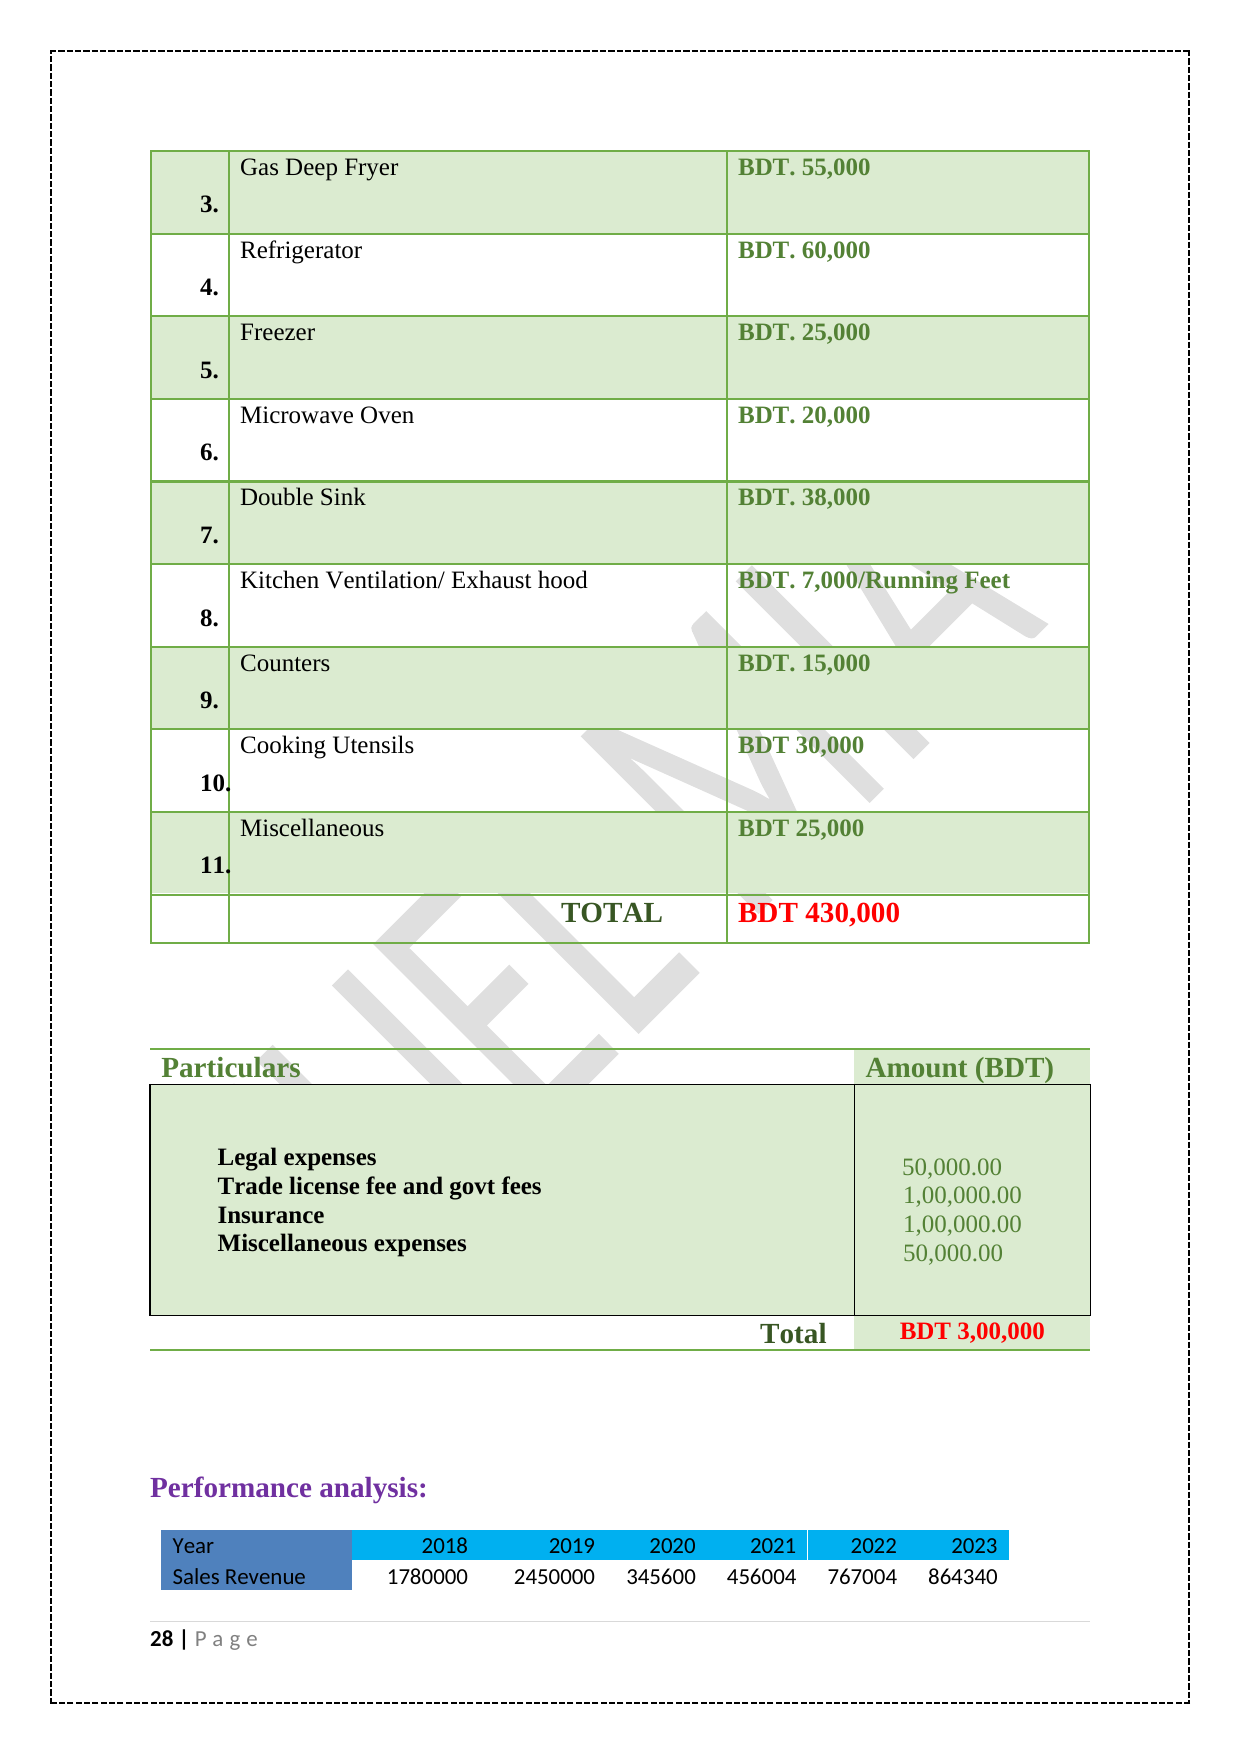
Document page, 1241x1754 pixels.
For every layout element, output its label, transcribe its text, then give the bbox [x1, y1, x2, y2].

table_cell 50,000.00 1,00,000.00 1,00,000.00 50,000.00 [855, 1085, 1090, 1315]
table_cell BDT. 20,000 [728, 400, 1088, 480]
table_cell [152, 400, 228, 480]
table_cell BDT 25,000 [728, 813, 1088, 893]
table_cell Double Sink [230, 483, 726, 563]
table_cell 2450000 [479, 1560, 606, 1590]
table_cell 3456000 [606, 1560, 707, 1590]
table_cell Freezer [230, 317, 726, 398]
table_cell 8643409 [908, 1560, 1009, 1590]
table_header 2018 [352, 1530, 479, 1560]
table_cell Gas Deep Fryer [230, 152, 726, 233]
table_cell BDT 430,000 [728, 896, 1088, 942]
table_cell Microwave Oven [230, 400, 726, 480]
table_cell BDT 3,00,000 [854, 1316, 1090, 1349]
table_header 2021 [707, 1530, 807, 1560]
table_header Amount (BDT) [854, 1050, 1090, 1084]
table_cell [152, 896, 228, 942]
table_cell 7670045 [808, 1560, 908, 1590]
table_cell [152, 317, 228, 398]
table_cell [152, 483, 228, 563]
table_header 2019 [479, 1530, 606, 1560]
table_cell [152, 152, 228, 233]
table_cell BDT. 7,000/Running Feet [728, 565, 1088, 646]
table_cell TOTAL [230, 896, 726, 942]
table_cell 4560040 [707, 1560, 807, 1590]
table_header 2023 [908, 1530, 1009, 1560]
table_cell BDT. 25,000 [728, 317, 1088, 398]
table_cell Miscellaneous [230, 813, 726, 893]
table_cell [152, 730, 228, 811]
table_cell [152, 648, 228, 728]
table_cell BDT. 15,000 [728, 648, 1088, 728]
table_cell [152, 235, 228, 315]
table_header 2020 [606, 1530, 707, 1560]
text Performance analysis: [150, 1470, 1090, 1504]
table_cell 1780000 [352, 1560, 479, 1590]
table_cell [152, 813, 228, 893]
table_cell BDT. 55,000 [728, 152, 1088, 233]
table_cell Legal expenses Trade license fee and govt fees Insurance Miscellaneous expenses [151, 1085, 854, 1315]
table_header Particulars [150, 1050, 854, 1084]
table_cell Refrigerator [230, 235, 726, 315]
table_cell BDT 30,000 [728, 730, 1088, 811]
table_cell [152, 565, 228, 646]
table_cell Kitchen Ventilation/ Exhaust hood [230, 565, 726, 646]
table_cell Counters [230, 648, 726, 728]
table_header Year [161, 1530, 352, 1560]
table_header 2022 [808, 1530, 908, 1560]
table_cell Cooking Utensils [230, 730, 726, 811]
table_cell Sales Revenue [161, 1560, 352, 1590]
table_cell BDT. 60,000 [728, 235, 1088, 315]
table_cell BDT. 38,000 [728, 483, 1088, 563]
table_cell Total [150, 1316, 854, 1349]
